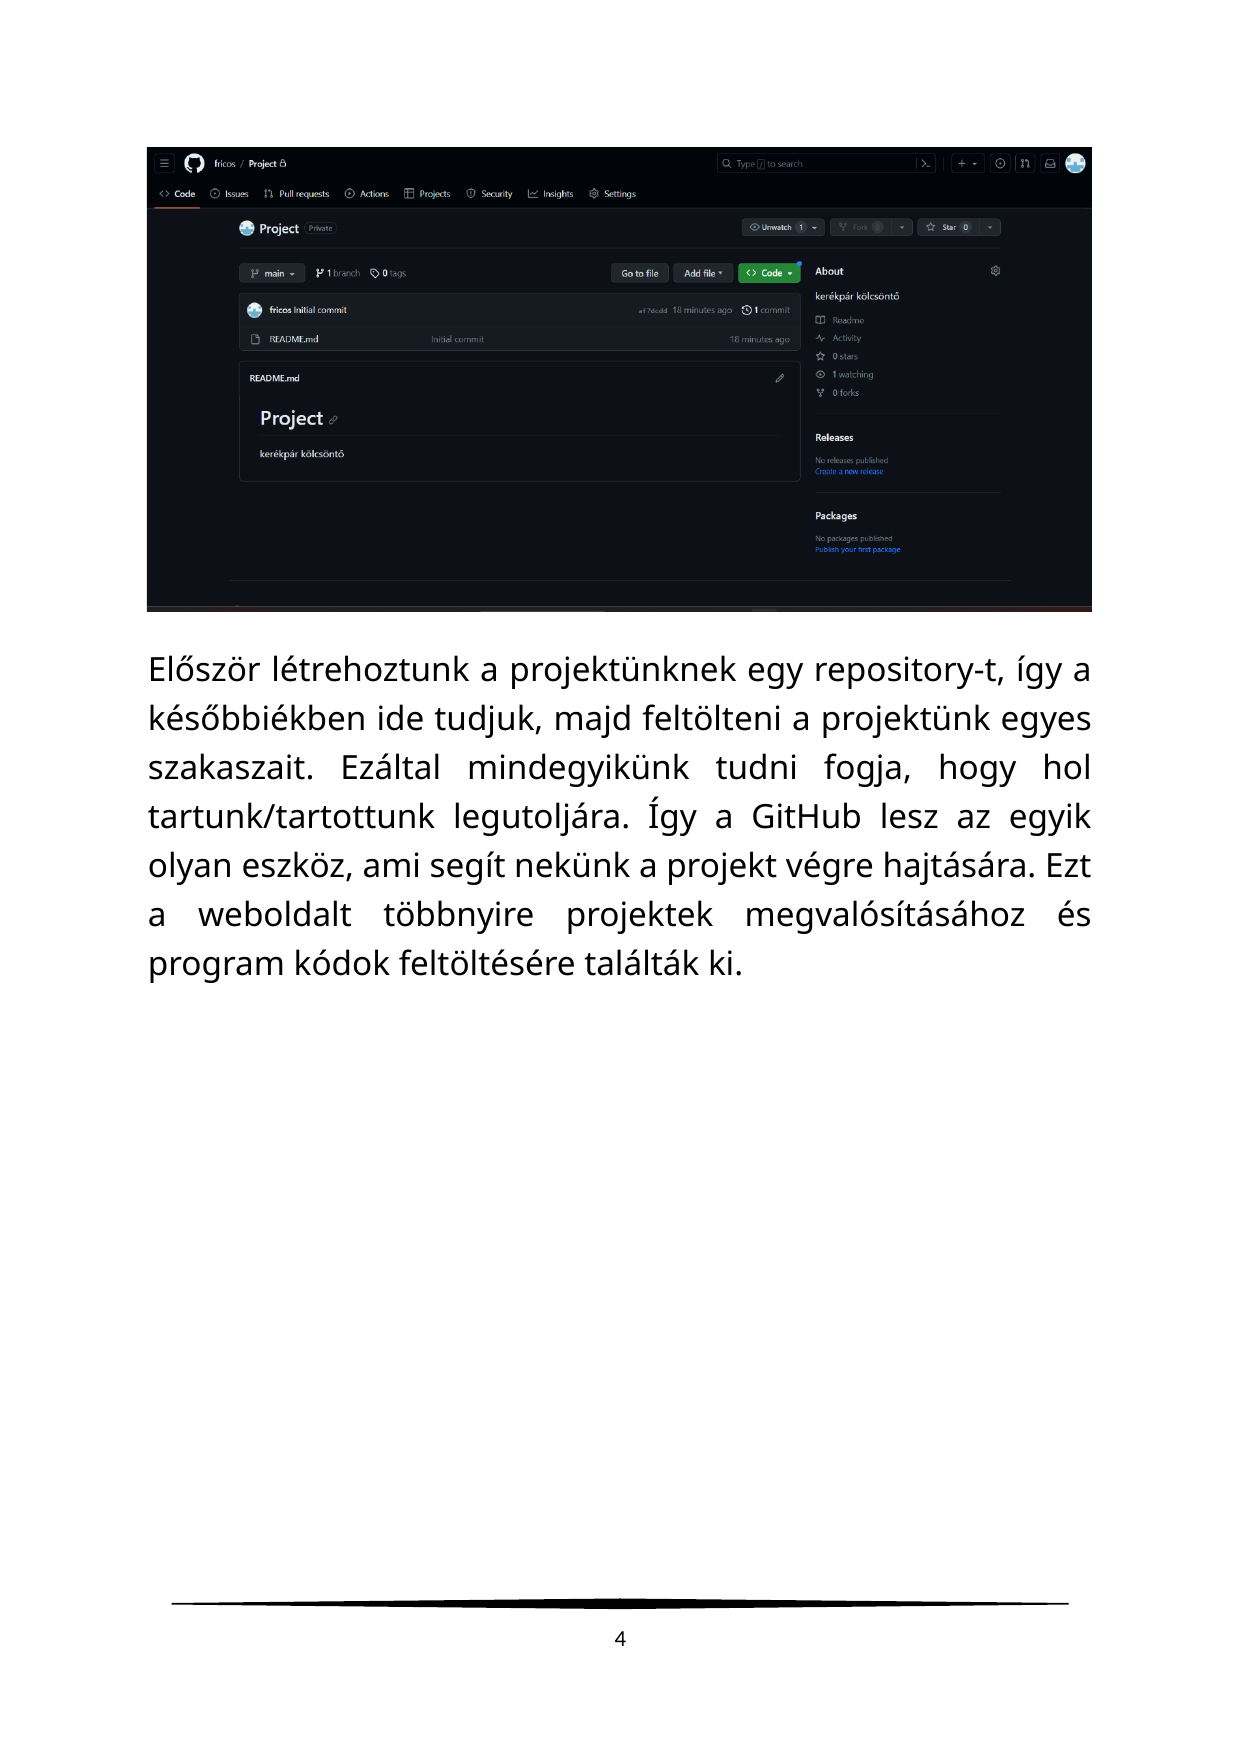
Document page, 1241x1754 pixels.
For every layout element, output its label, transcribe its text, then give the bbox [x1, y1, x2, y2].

text Először létrehoztunk a projektünknek egy repository-t, így a későbbiékben ide tudjuk, majd feltölteni a projektünk egyes szakaszait. Ezáltal mindegyikünk tudni fogja, hogy hol tartunk/tartottunk legutoljára. Így a GitHub lesz az egyik olyan eszköz, ami segít nekünk a projekt végre hajtására. Ezt a weboldalt többnyire projektek megvalósításához és program kódok feltöltésére találták ki. [148, 646, 1093, 985]
picture [146, 147, 1092, 612]
